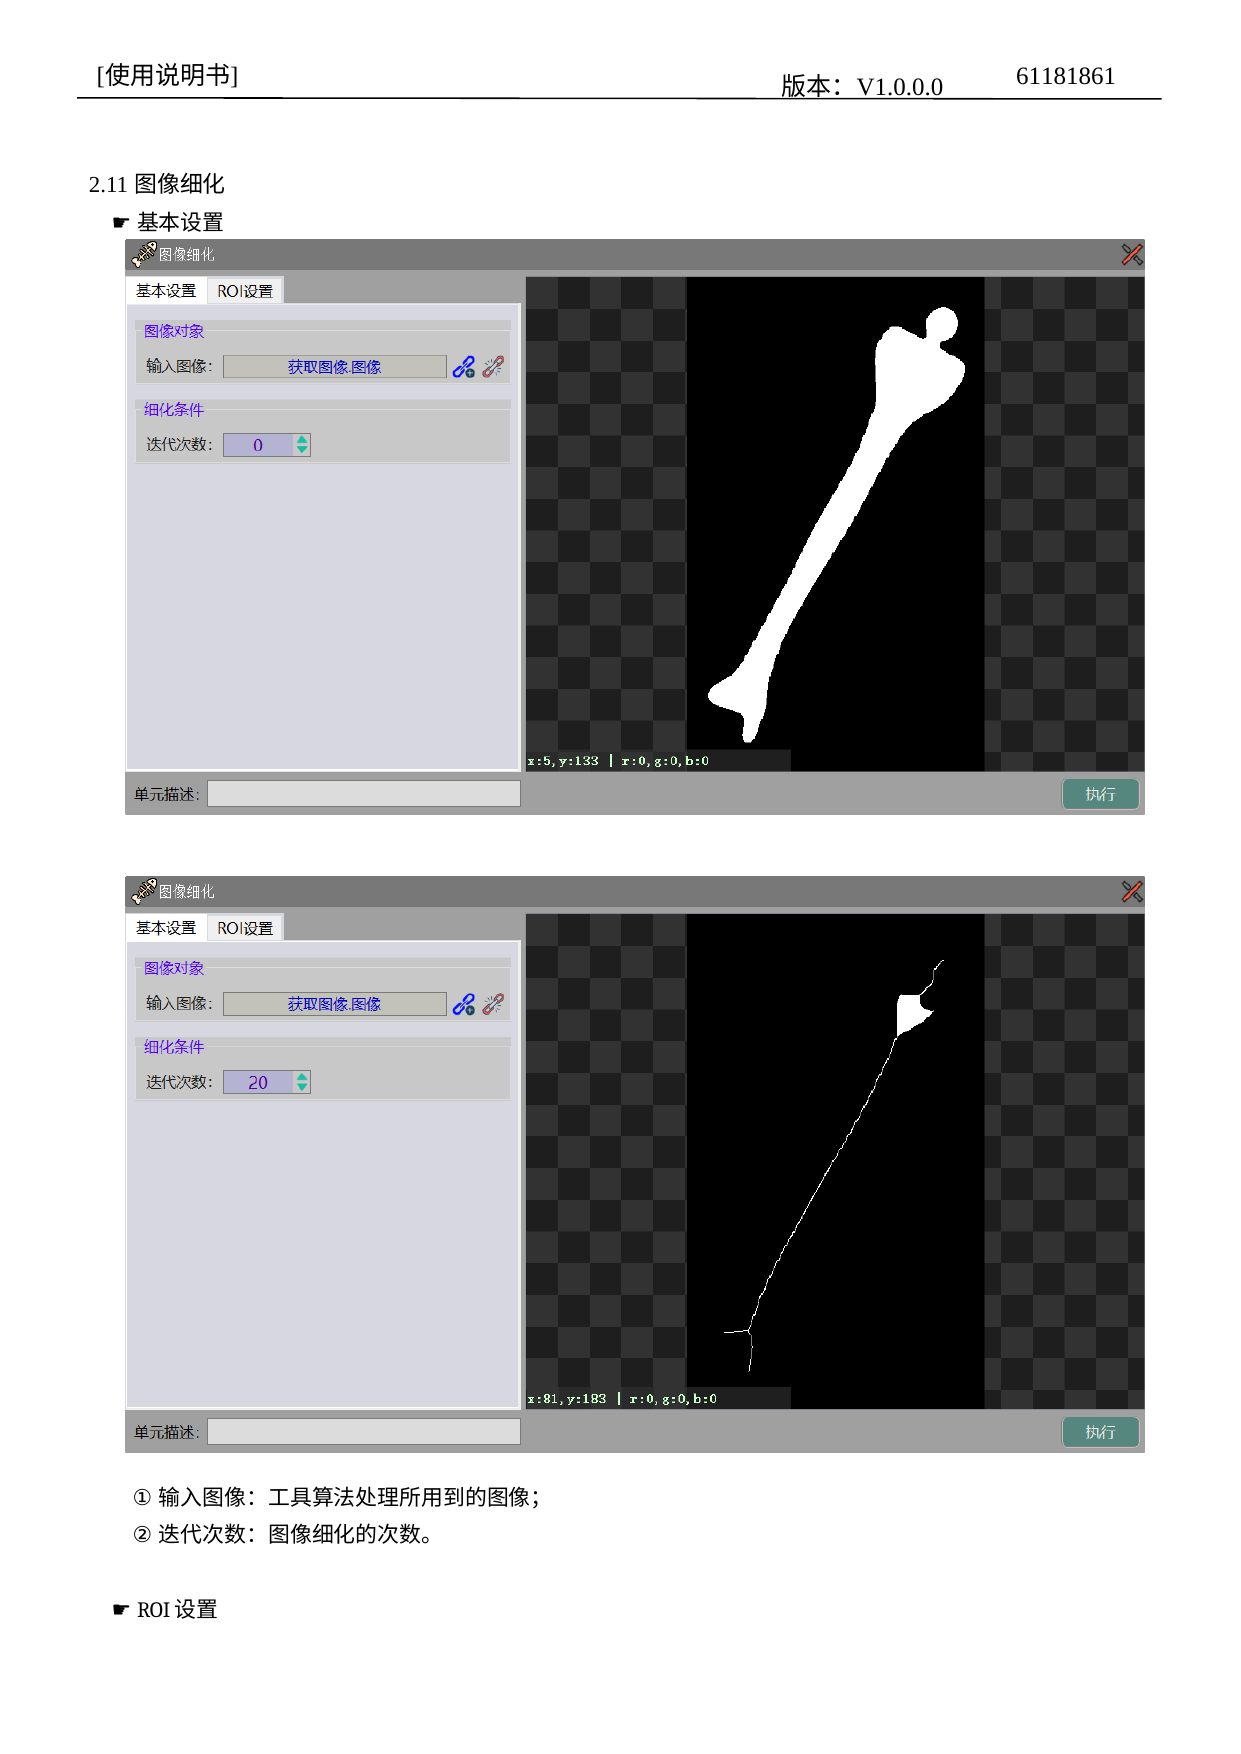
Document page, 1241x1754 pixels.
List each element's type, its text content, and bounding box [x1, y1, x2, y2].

text ②迭代次数：图像细化的次数。 [89, 1514, 1181, 1552]
text ①输入图像：工具算法处理所用到的图像； [89, 1477, 1181, 1514]
picture [125, 239, 1145, 815]
text ☛ ROI设置 [89, 1589, 1181, 1627]
text ☛ 基本设置 [89, 202, 1181, 239]
subtitle 2.11 图像细化 [89, 164, 1181, 202]
picture [125, 876, 1145, 1453]
